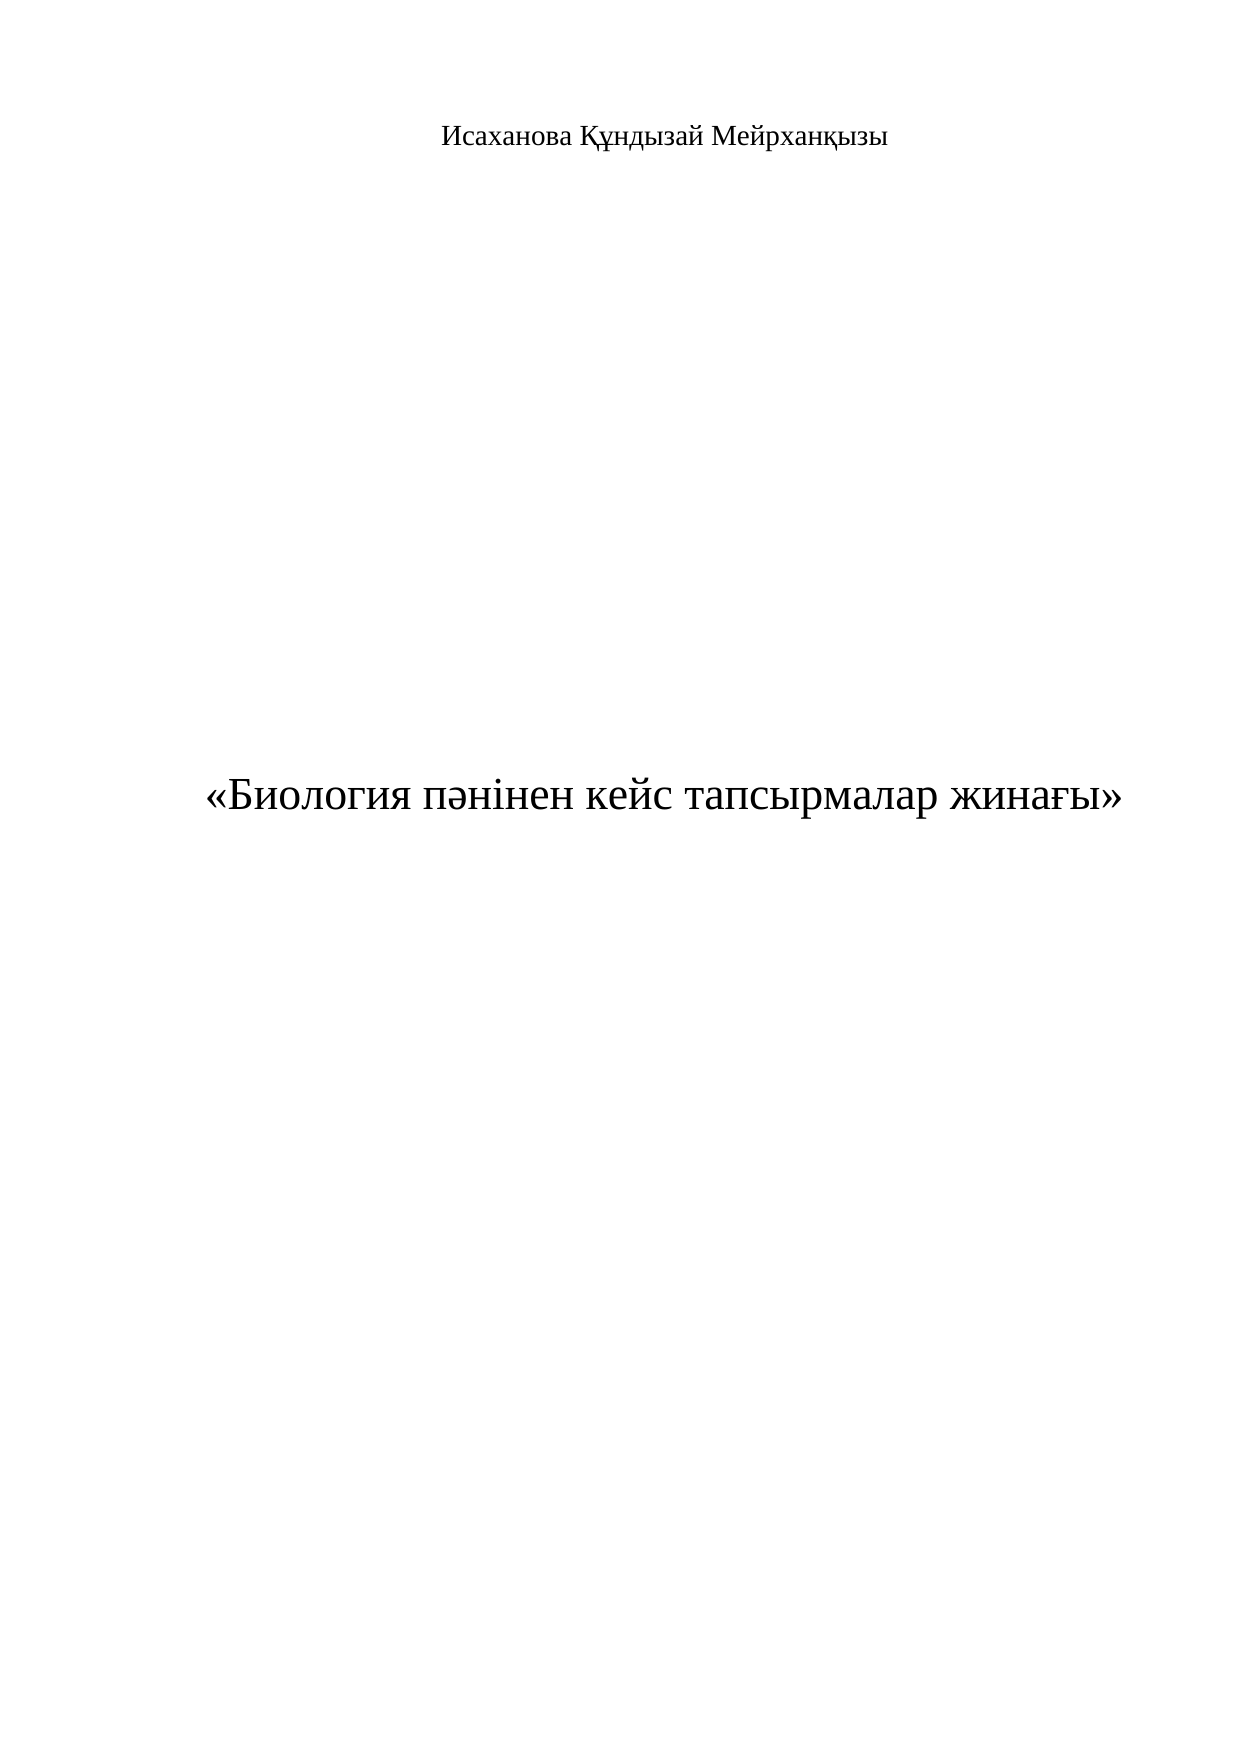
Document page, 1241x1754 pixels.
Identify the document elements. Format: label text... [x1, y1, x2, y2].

text Исаханова Құндызай Мейрханқызы [177, 118, 1152, 152]
text «Биология пәнінен кейс тапсырмалар жинағы» [177, 766, 1152, 819]
